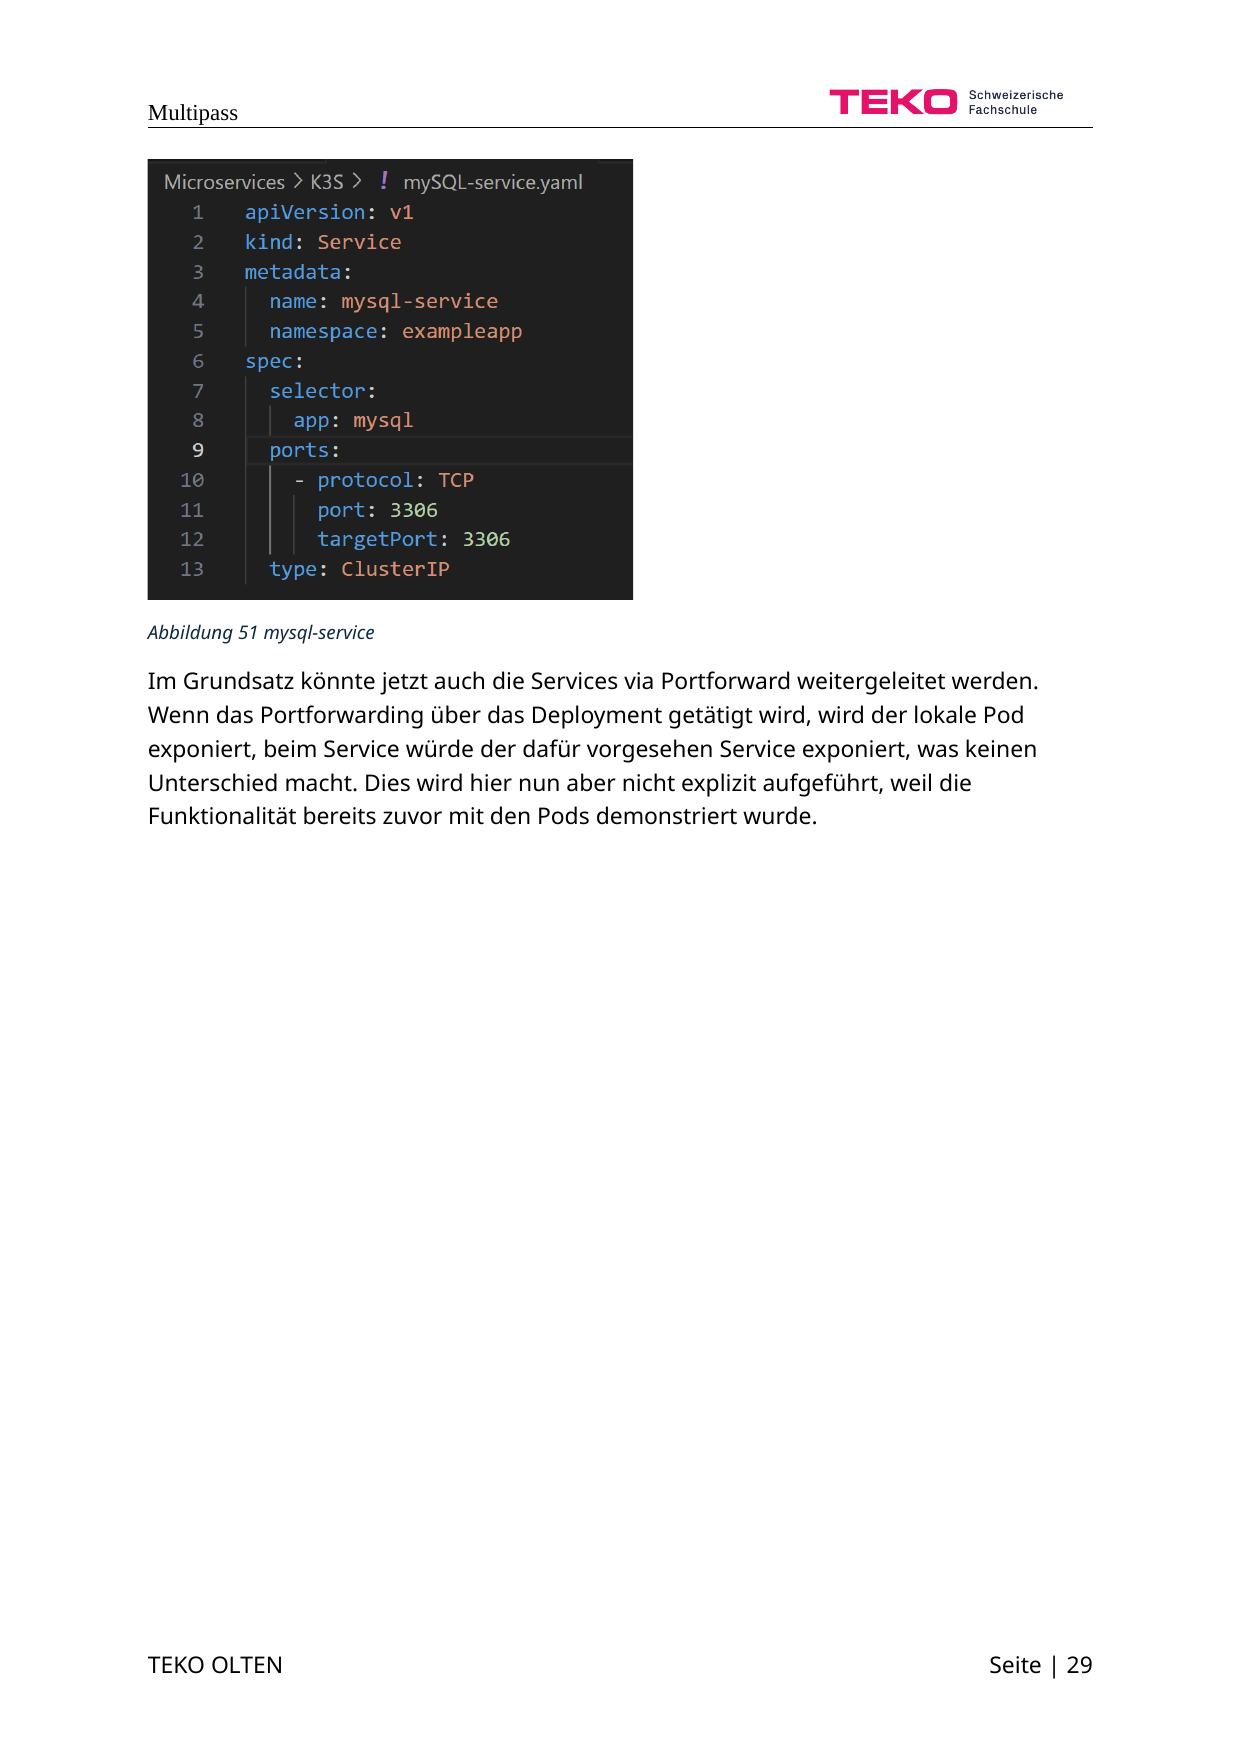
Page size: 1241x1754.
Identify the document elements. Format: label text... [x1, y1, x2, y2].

text Im Grundsatz könnte jetzt auch die Services via Portforward weitergeleitet werden. Wenn das Portforwarding über das Deployment getätigt wird, wird der lokale Pod exponiert, beim Service würde der dafür vorgesehen Service exponiert, was keinen Unterschied macht. Dies wird hier nun aber nicht explizit aufgeführt, weil die Funktionalität bereits zuvor mit den Pods demonstriert wurde. [148, 665, 1093, 832]
text Abbildung 51 mysql-service [148, 619, 1093, 644]
picture [147, 159, 634, 600]
picture [805, 61, 1097, 139]
